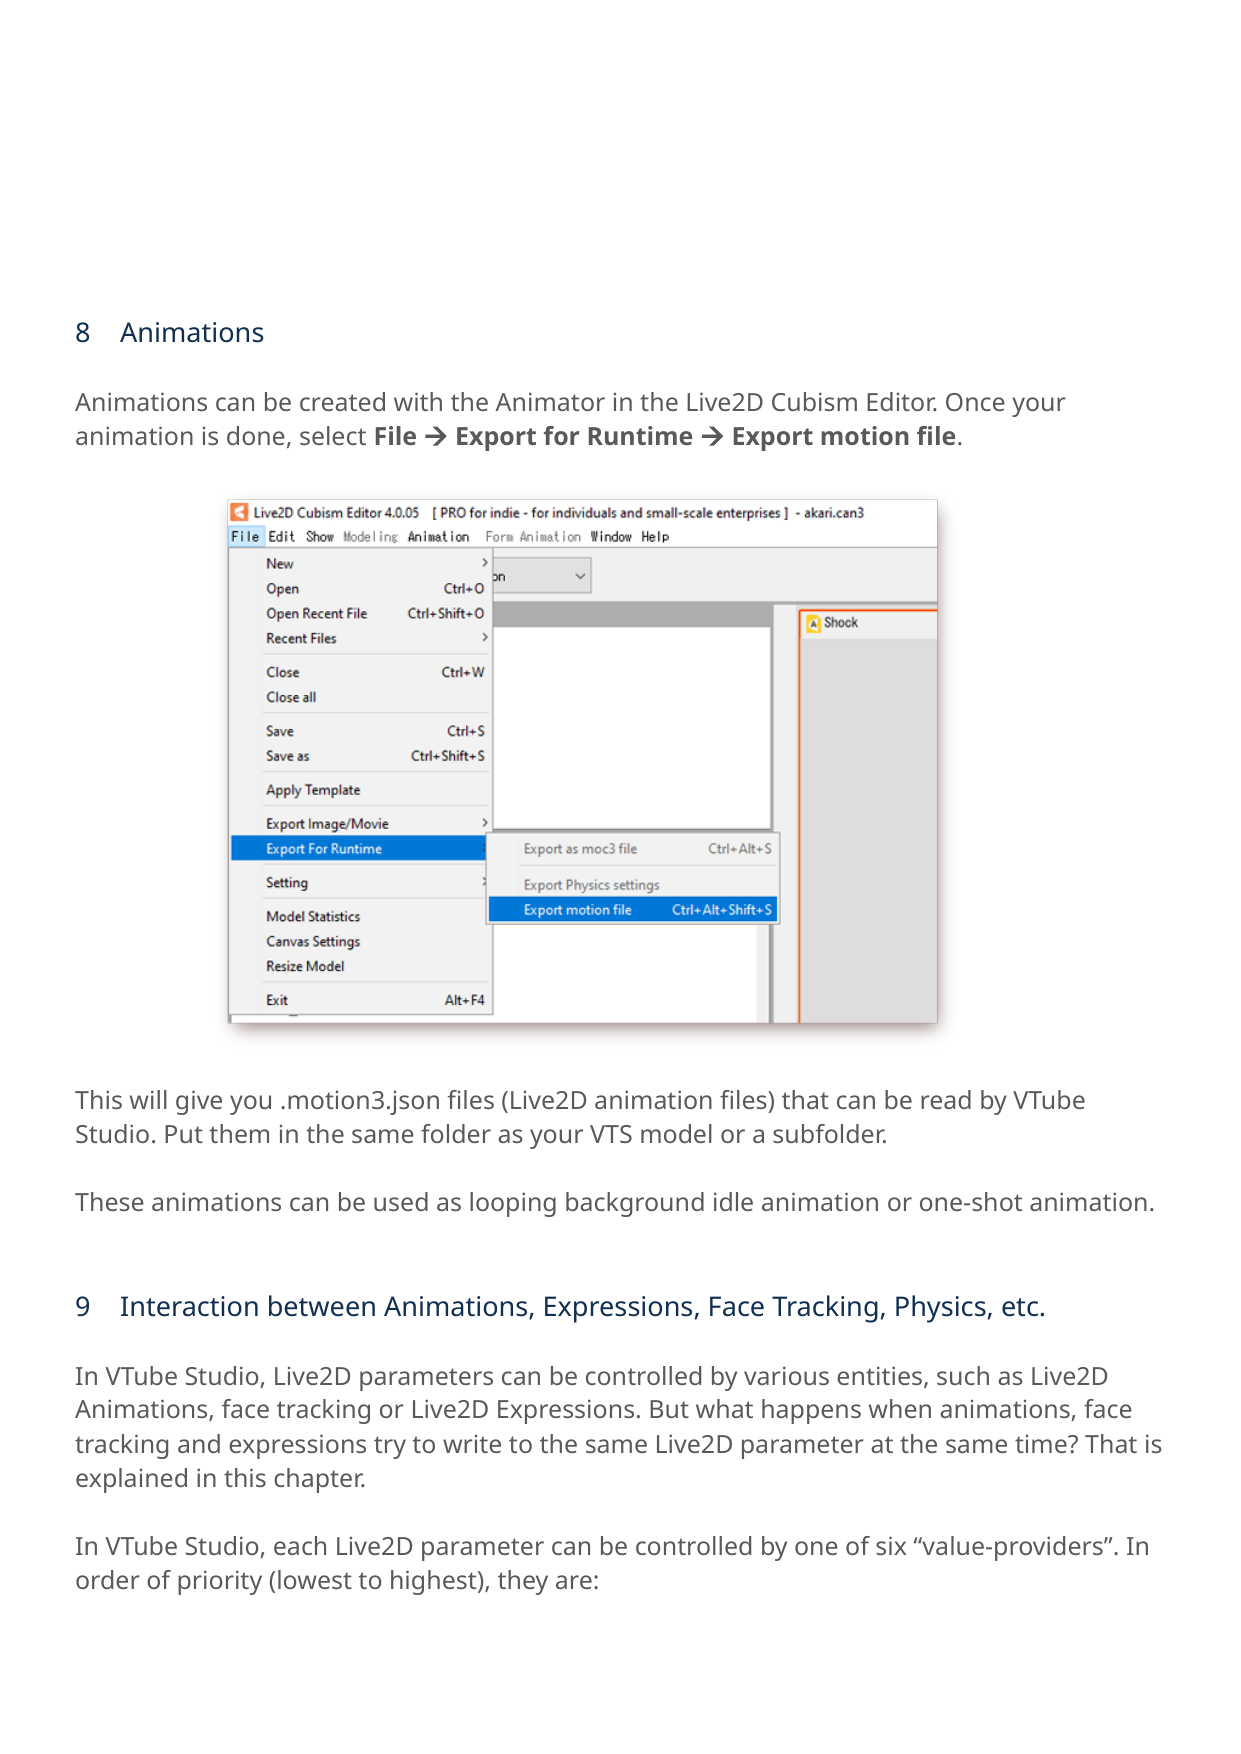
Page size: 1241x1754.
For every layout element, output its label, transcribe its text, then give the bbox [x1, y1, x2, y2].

text Animations can be created with the Animator in the Live2D Cubism Editor. Once your animation is done, select File Export for Runtime Export motion file. [75, 384, 1165, 452]
subtitle Animations [75, 313, 1165, 350]
text These animations can be used as looping background idle animation or one-shot animation. [75, 1185, 1165, 1219]
subtitle Interaction between Animations, Expressions, Face Tracking, Physics, etc. [75, 1287, 1165, 1324]
picture [211, 486, 973, 1049]
text This will give you .motion3.json files (Live2D animation files) that can be read by VTube Studio. Put them in the same folder as your VTS model or a subfolder. [75, 1083, 1165, 1151]
text In VTube Studio, Live2D parameters can be controlled by various entities, such as Live2D Animations, face tracking or Live2D Expressions. But what happens when animations, face tracking and expressions try to write to the same Live2D parameter at the same time? That is explained in this chapter. [75, 1358, 1165, 1494]
text In VTube Studio, each Live2D parameter can be controlled by one of six “value-providers”. In order of priority (lowest to highest), they are: [75, 1528, 1165, 1597]
